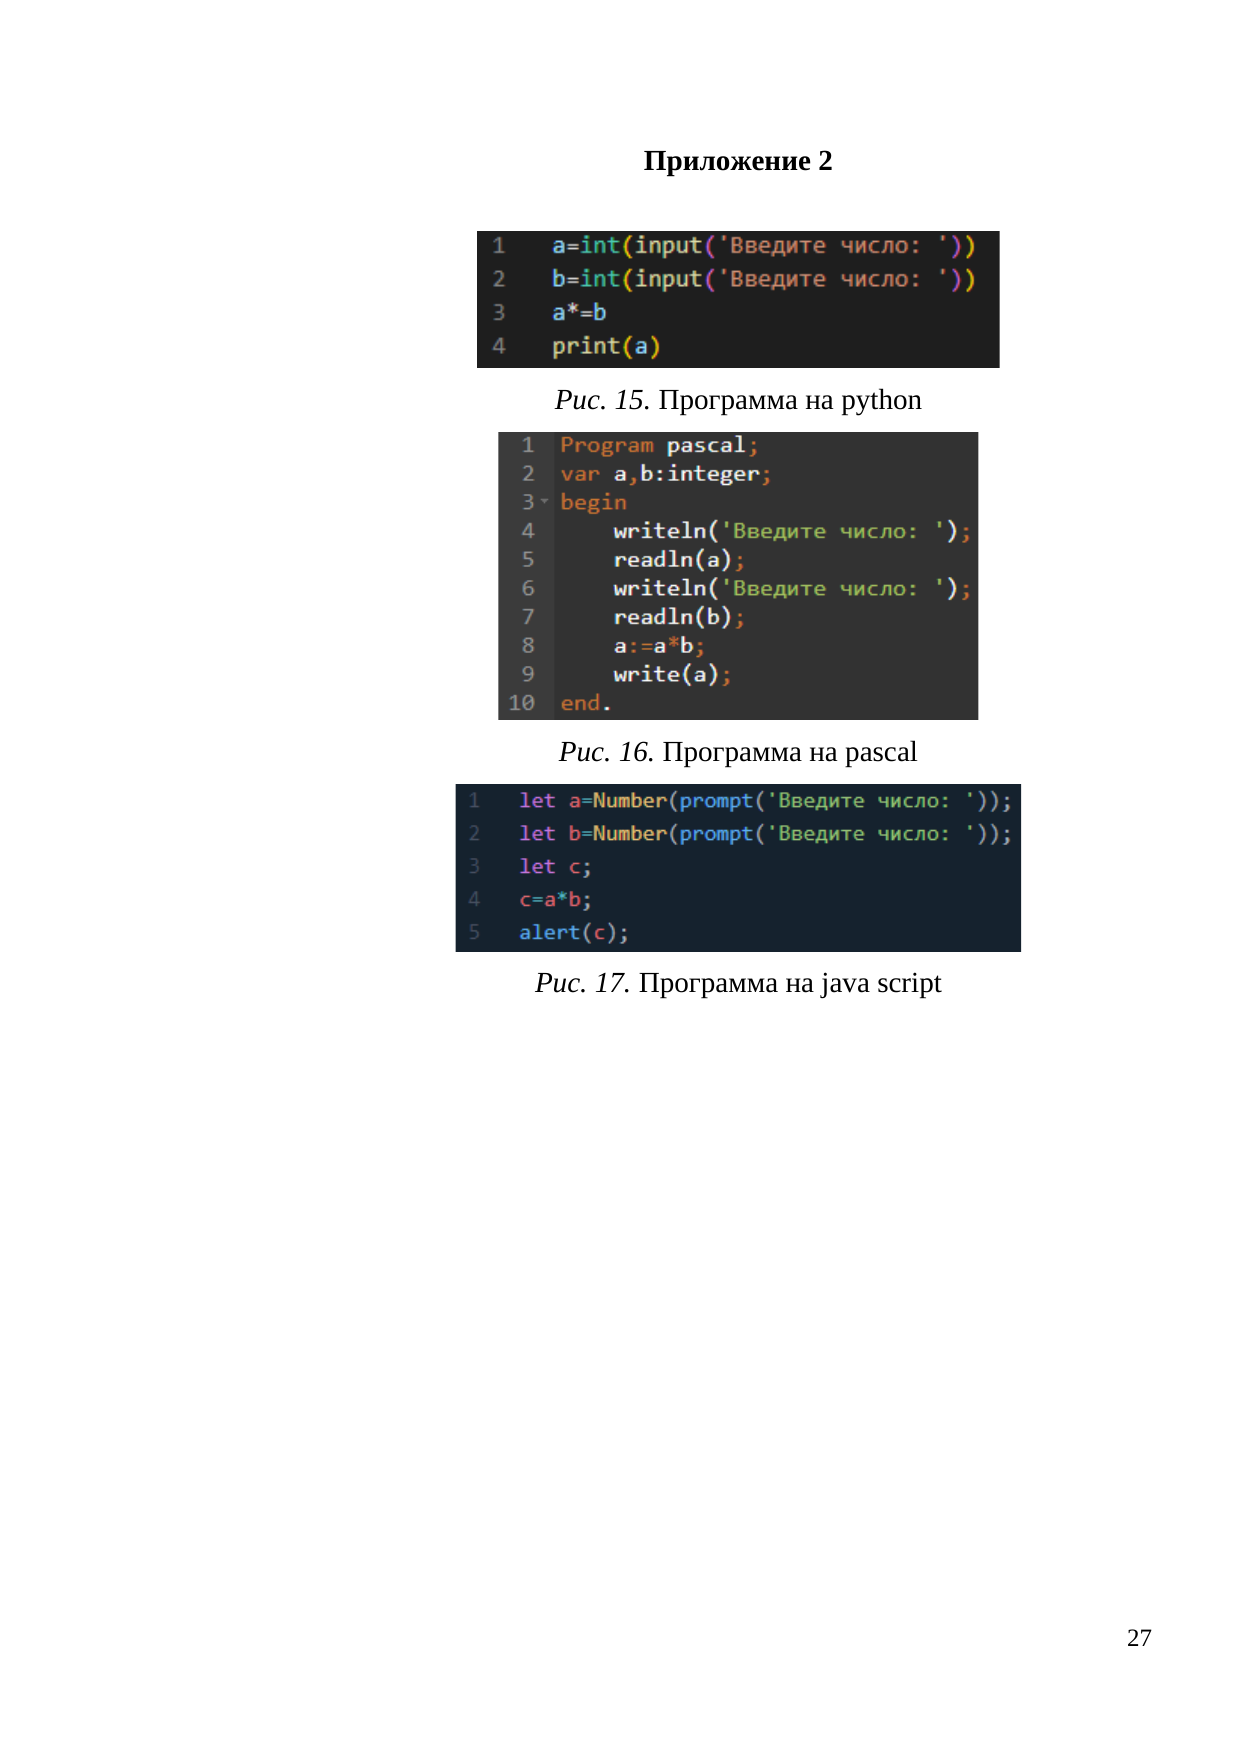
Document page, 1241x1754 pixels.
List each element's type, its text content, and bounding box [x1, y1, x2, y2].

text Рис. 15. Программа на python [325, 382, 1063, 416]
picture [477, 231, 1000, 368]
text Приложение 2 [325, 143, 1063, 177]
text Рис. 16. Программа на pascal [325, 734, 1063, 767]
text Рис. 17. Программа на java script [325, 966, 1063, 999]
picture [498, 432, 979, 720]
picture [455, 784, 1022, 952]
